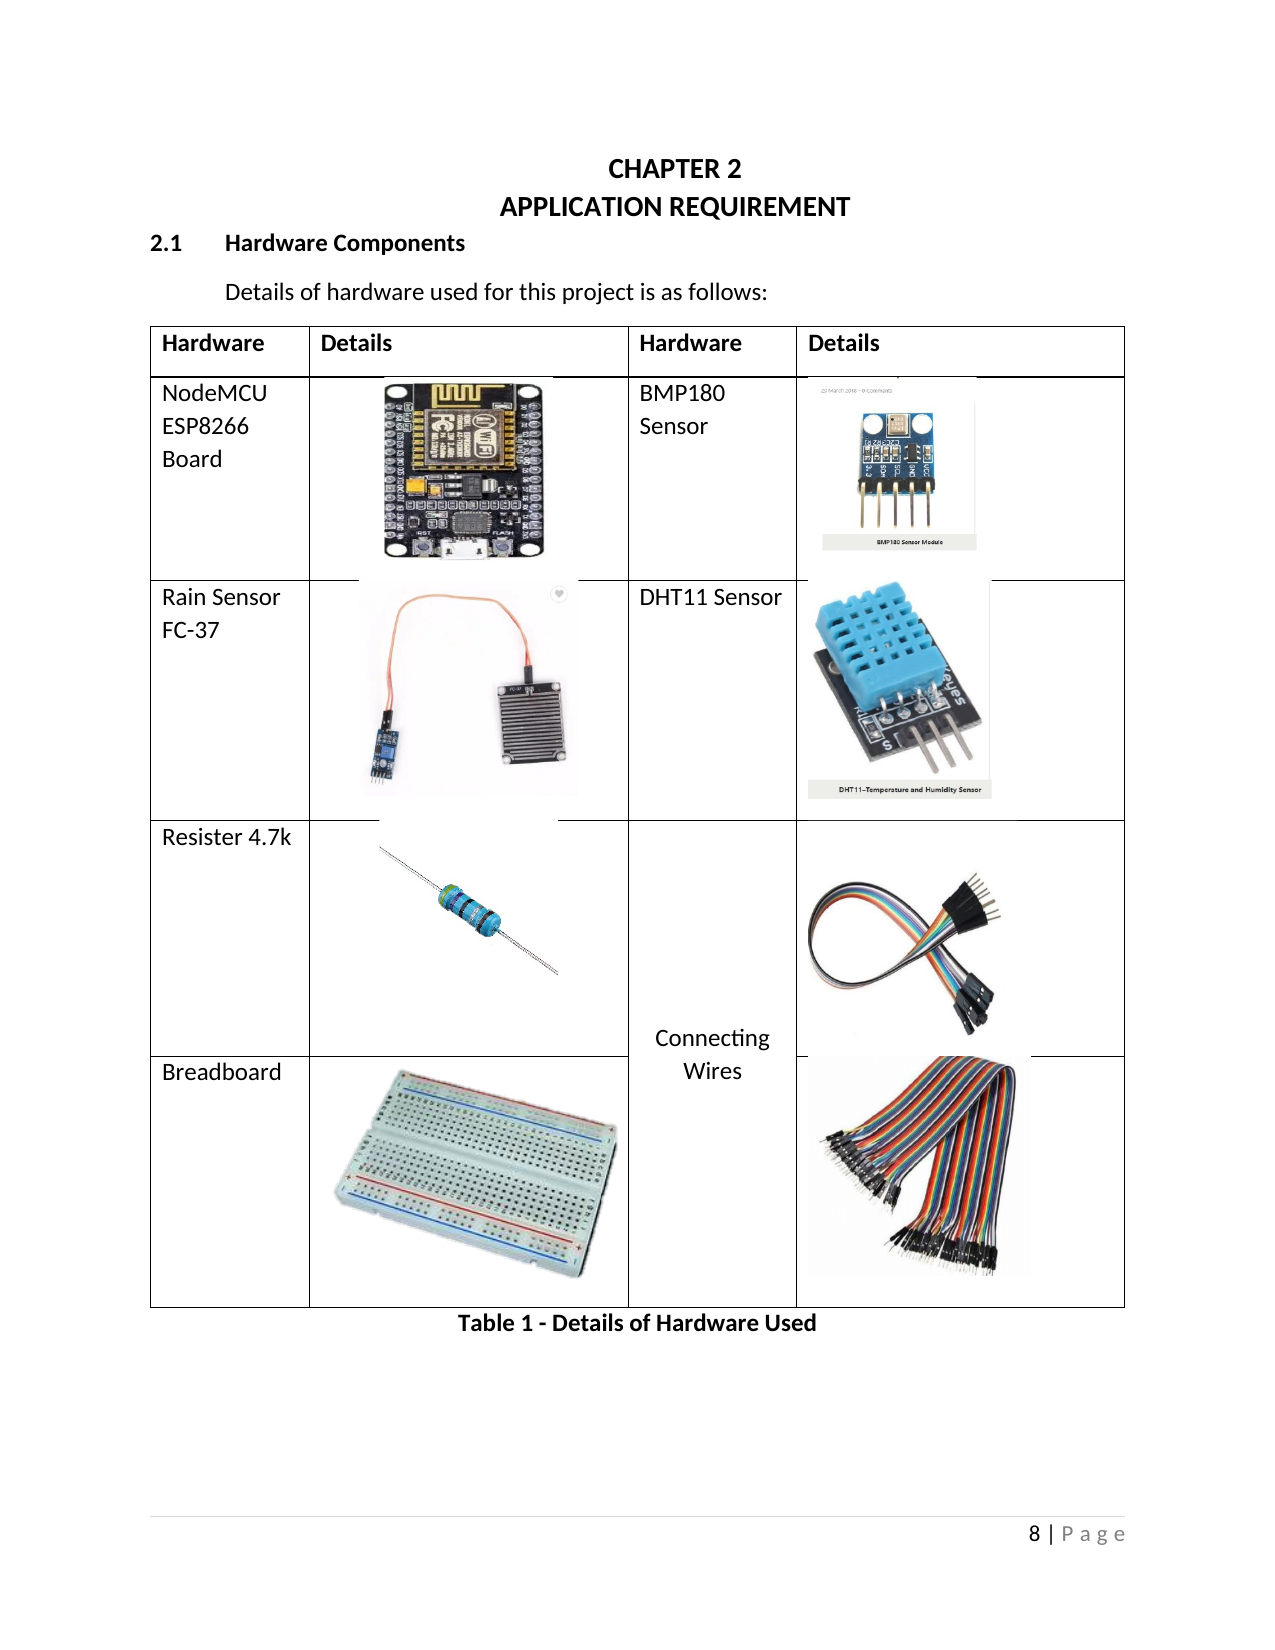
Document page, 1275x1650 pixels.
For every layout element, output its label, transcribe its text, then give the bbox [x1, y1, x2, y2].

table_cell [797, 581, 1124, 819]
table_cell [310, 378, 628, 580]
picture [808, 820, 1018, 1037]
table_cell BMP180 Sensor [629, 378, 796, 580]
table_cell [310, 1057, 628, 1307]
table_cell NodeMCU ESP8266 Board [151, 378, 309, 580]
table_cell [310, 821, 628, 1056]
picture [808, 377, 977, 551]
table_header Details [797, 327, 1124, 376]
picture [808, 1056, 1031, 1276]
table_cell Connecting Wires [629, 821, 796, 1307]
picture [320, 1056, 629, 1288]
table_cell [797, 378, 1124, 580]
list CHAPTER 2 [150, 150, 1125, 186]
picture [379, 820, 559, 1000]
table_cell [797, 1057, 1124, 1307]
table_cell [797, 821, 1124, 1056]
table_header Details [310, 327, 628, 376]
text Details of hardware used for this project is as follows: [225, 276, 1125, 307]
picture [808, 580, 992, 801]
table_cell Resister 4.7k [151, 821, 309, 1056]
table_header Hardware [629, 327, 796, 376]
table_cell Rain Sensor FC-37 [151, 581, 309, 819]
list 2.1 Hardware Components [150, 227, 1125, 257]
table_header Hardware [151, 327, 309, 376]
list APPLICATION REQUIREMENT [150, 188, 1125, 224]
table_cell DHT11 Sensor [629, 581, 796, 819]
table_cell [310, 581, 628, 819]
text Table 1 - Details of Hardware Used [150, 1308, 1125, 1338]
table_cell Breadboard [151, 1057, 309, 1307]
